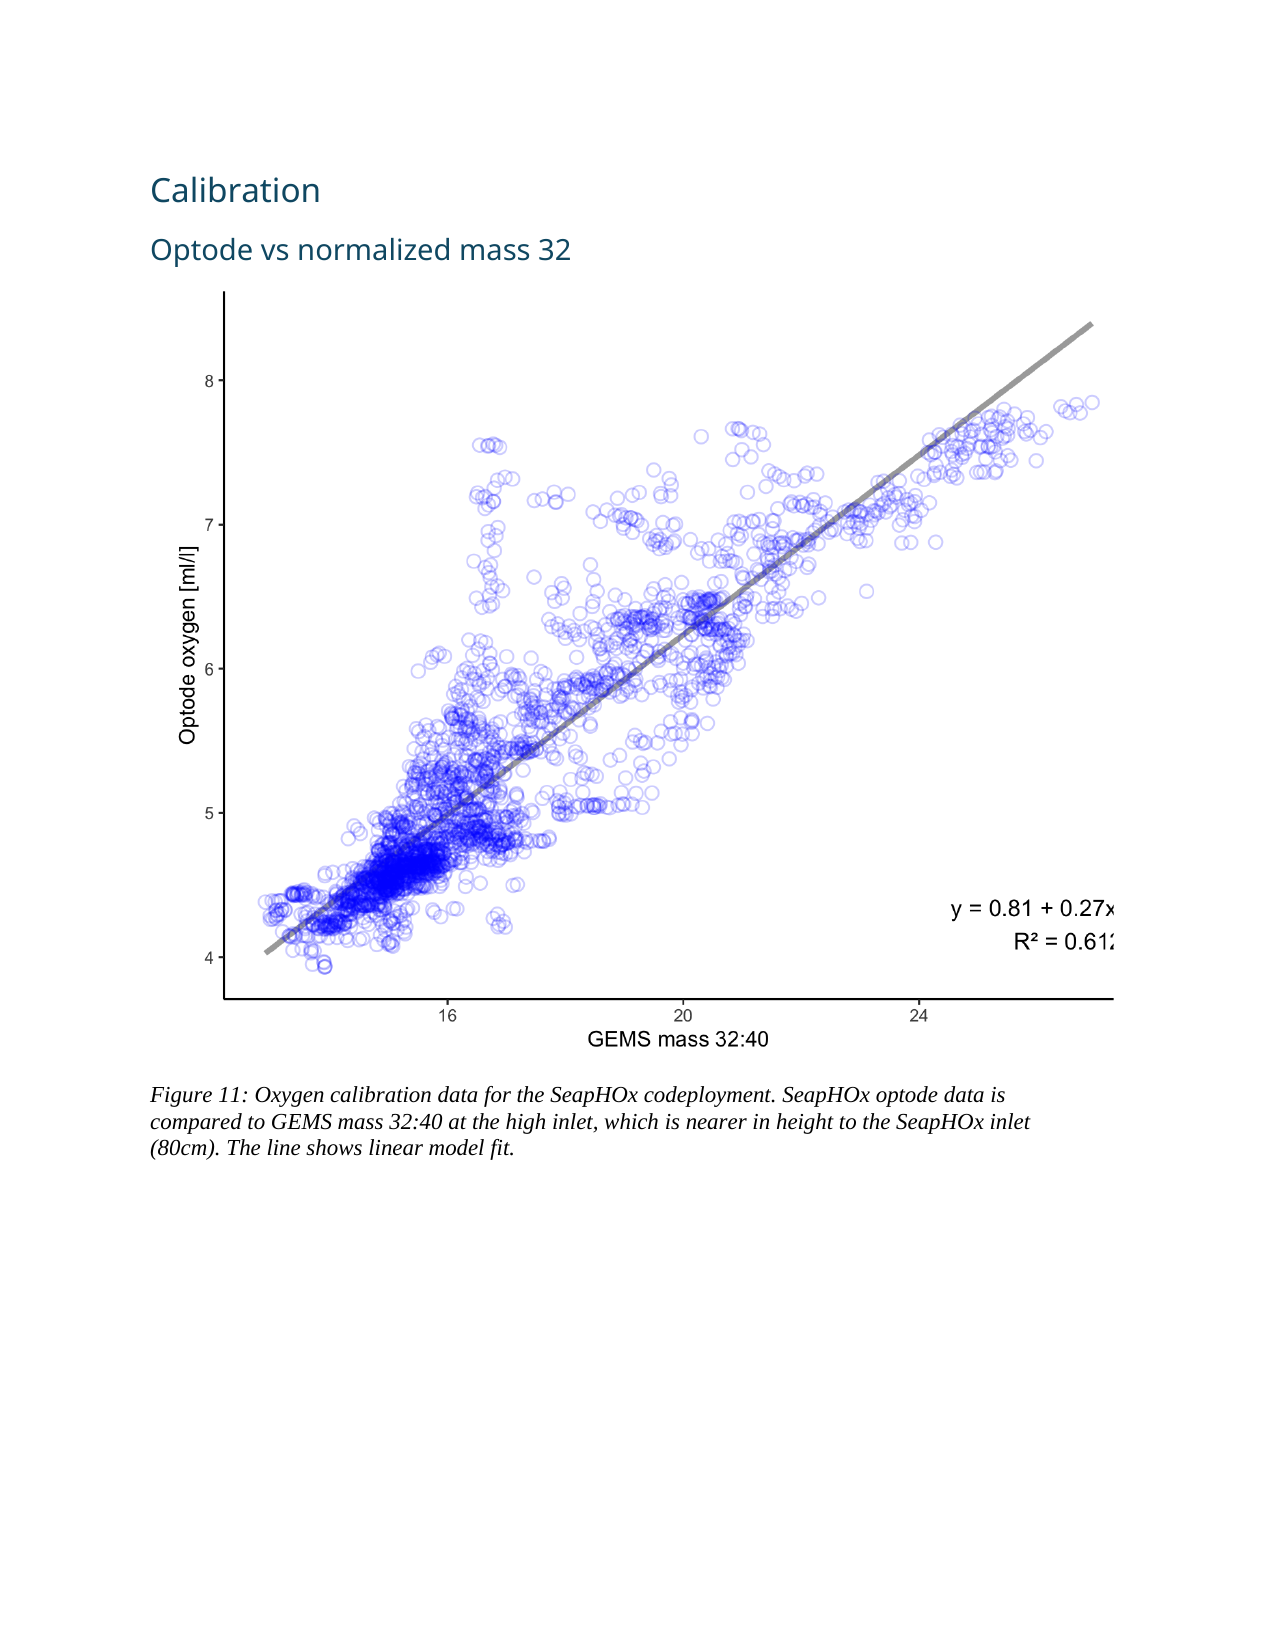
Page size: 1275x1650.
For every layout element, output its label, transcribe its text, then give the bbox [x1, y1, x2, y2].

picture [168, 280, 1114, 1061]
subtitle Optode vs normalized mass 32 [150, 229, 1125, 268]
subtitle Calibration [150, 167, 1125, 212]
table_header Figure 11: Oxygen calibration data for the SeapHOx codeployment. SeapHOx optode data is compared to GEMS mass 32:40 at the high inlet, which is nearer in height to the SeapHOx inlet (80cm). The line shows linear model fit. [139, 277, 1114, 1173]
